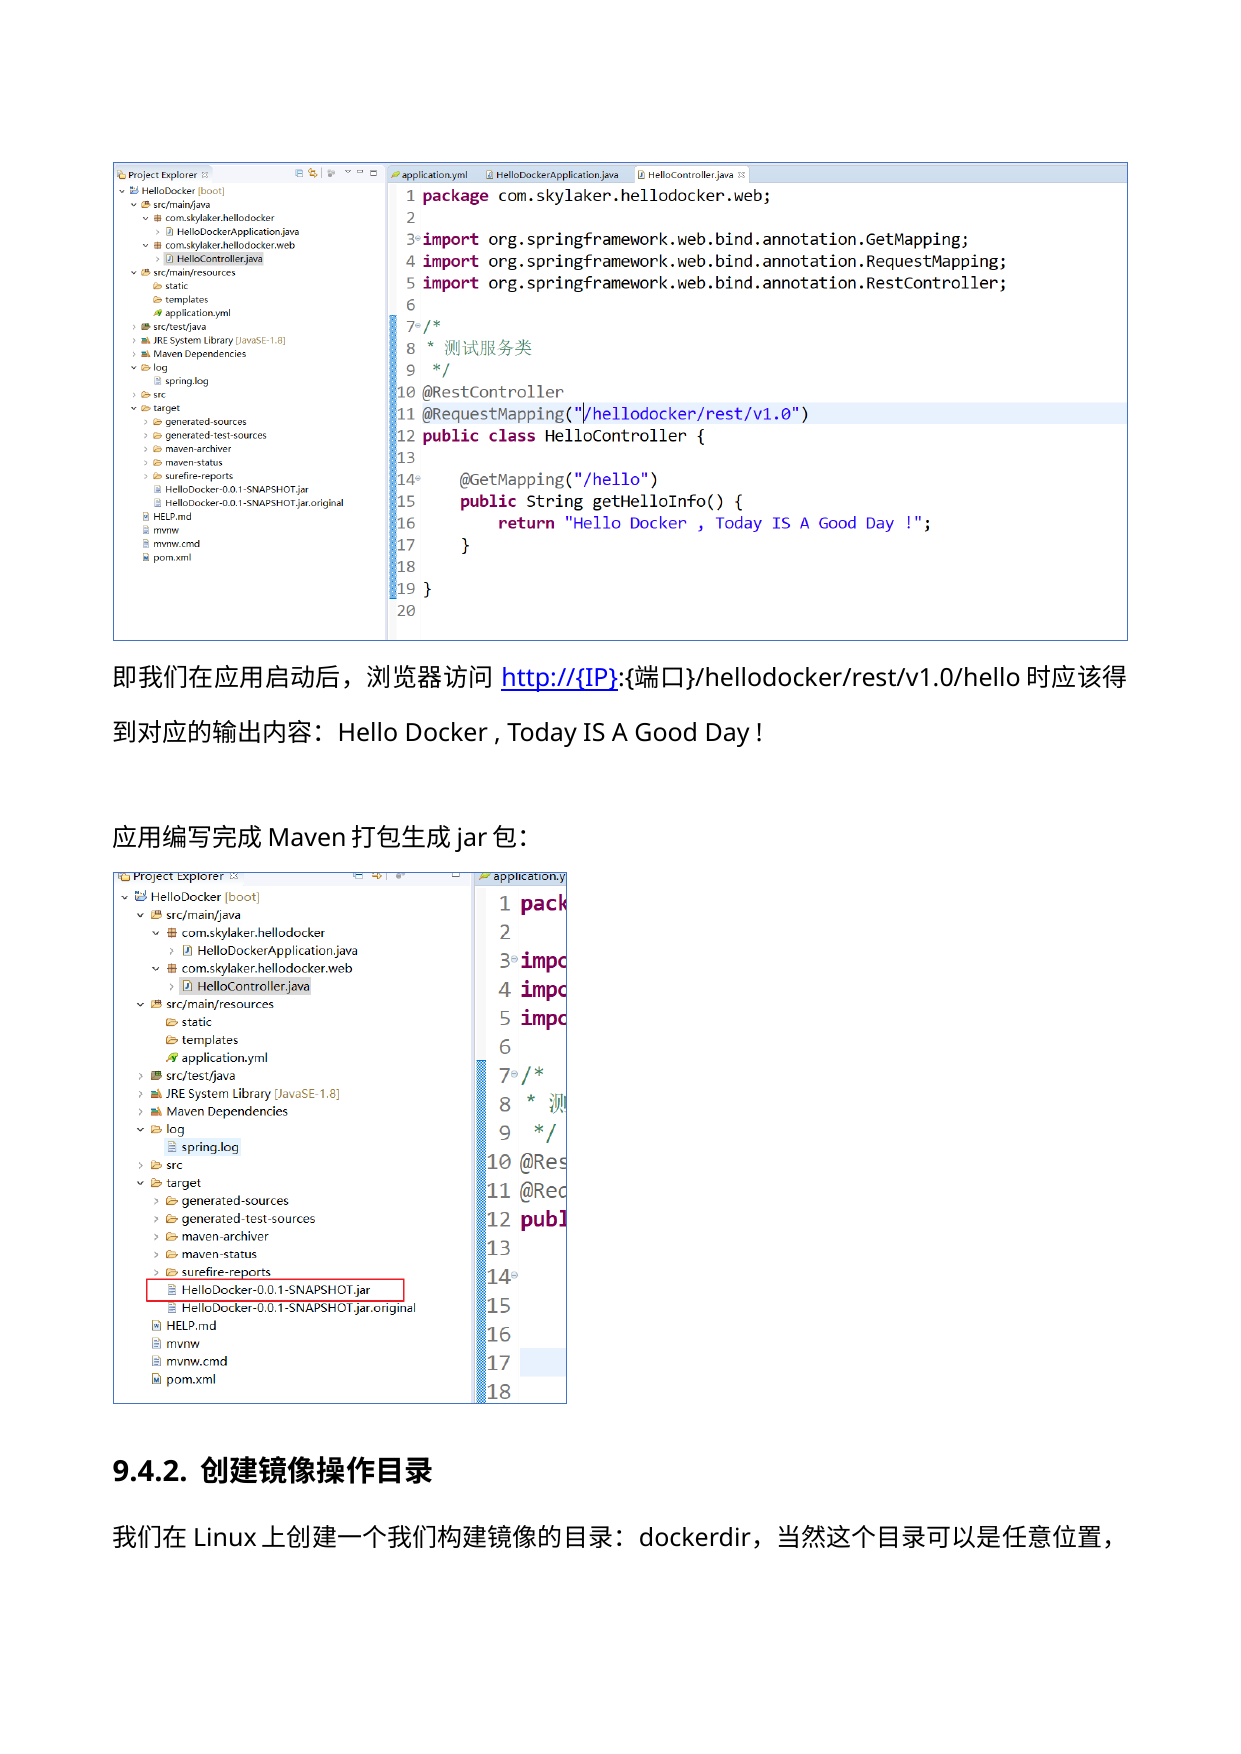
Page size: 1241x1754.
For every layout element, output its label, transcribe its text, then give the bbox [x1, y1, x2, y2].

subtitle 创建镜像操作目录 [112, 1448, 1128, 1490]
picture [114, 873, 566, 1403]
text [112, 1517, 1128, 1554]
text 即我们在应用启动后，浏览器访问 http://{IP}:{端口}/hellodocker/rest/v1.0/hello时应该得到对应的输出内容：Hello Docker , Today IS A Good Day ! [112, 658, 1128, 748]
text 应用编写完成Maven打包生成jar包： [112, 818, 1128, 854]
picture [114, 163, 1127, 640]
